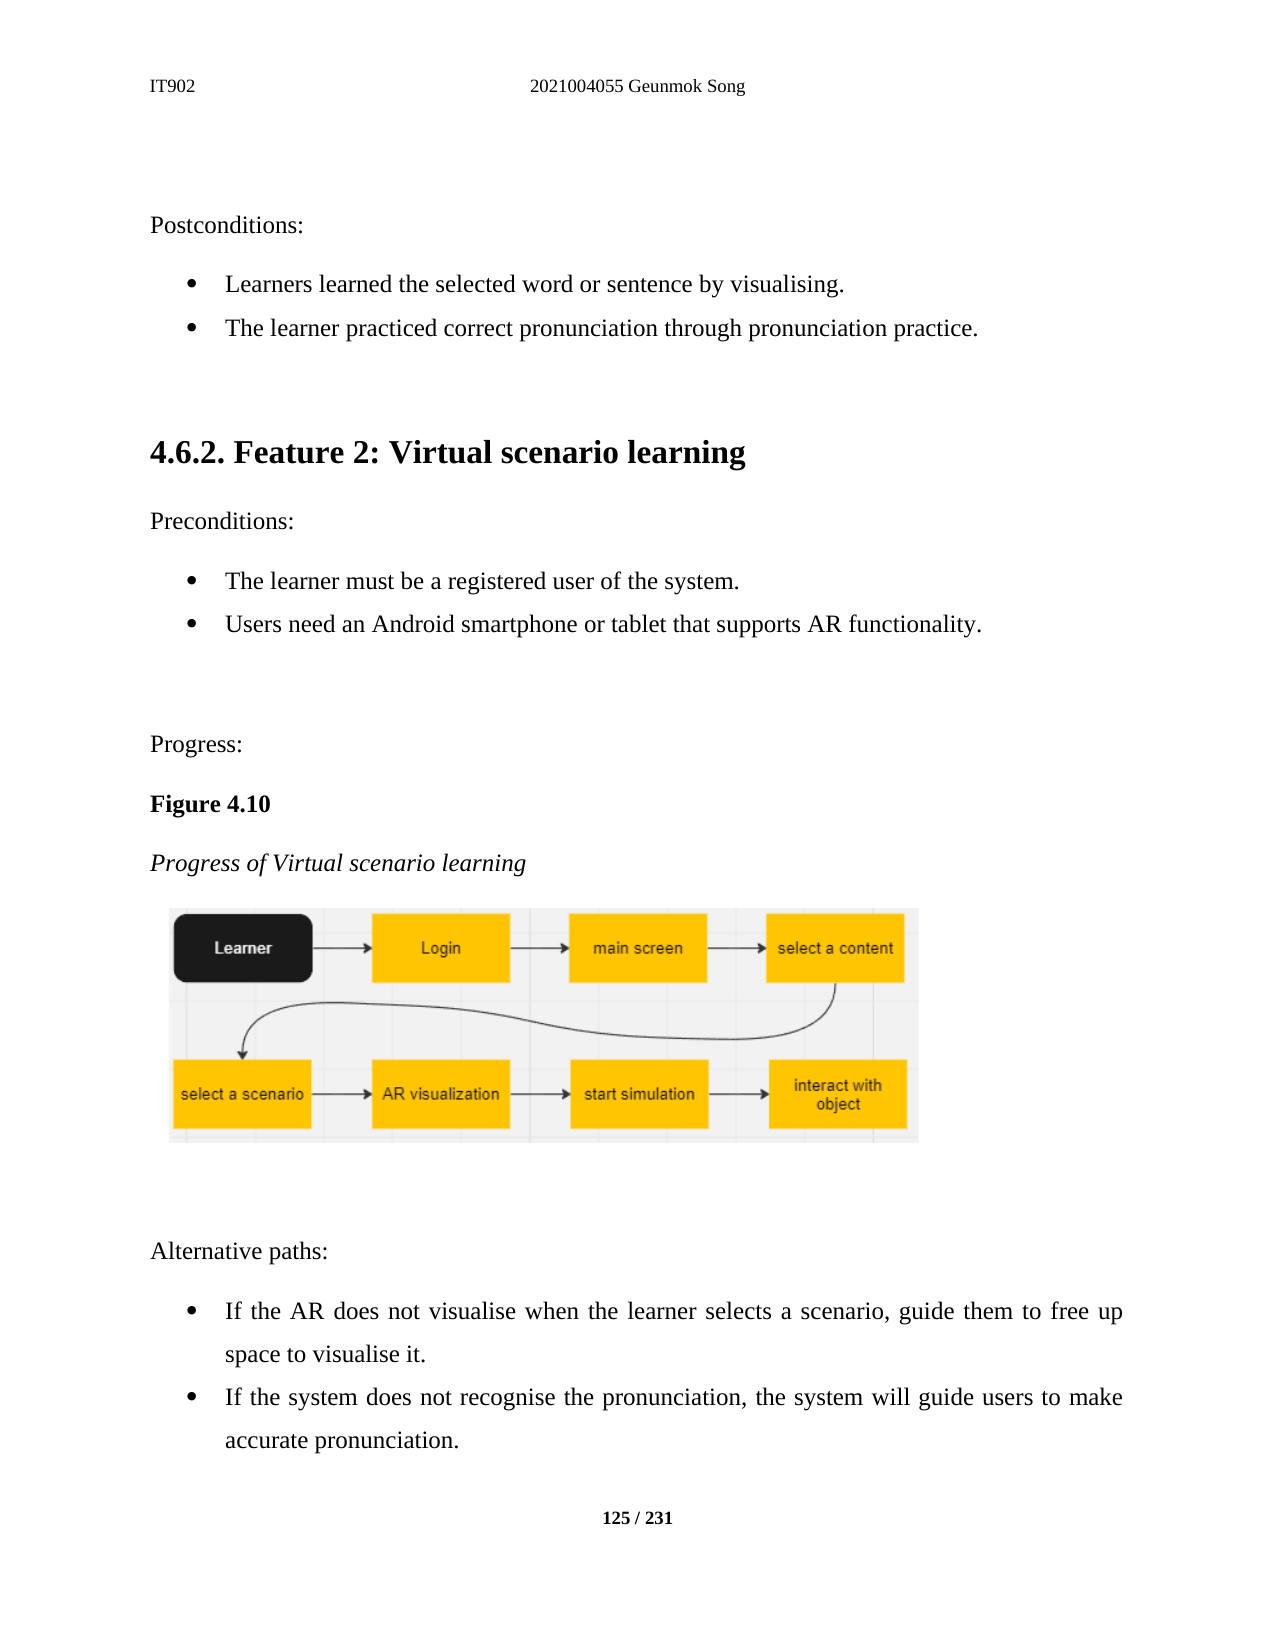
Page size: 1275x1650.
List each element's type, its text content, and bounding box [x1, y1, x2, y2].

text Alternative paths: [150, 1236, 1125, 1265]
text Progress: [150, 729, 1125, 758]
text Figure 4.10 [150, 789, 1125, 817]
list The learner practiced correct pronunciation through pronunciation practice. [187, 313, 1125, 341]
text Preconditions: [150, 506, 1125, 535]
list If the system does not recognise the pronunciation, the system will guide users to make accurate pronunciation. [187, 1382, 1125, 1454]
list If the AR does not visualise when the learner selects a scenario, guide them to free up space to visualise it. [187, 1296, 1125, 1368]
text Progress of Virtual scenario learning [150, 848, 1125, 877]
list The learner must be a registered user of the system. [187, 566, 1125, 595]
subtitle 4.6.2. Feature 2: Virtual scenario learning [150, 432, 1125, 471]
text Postconditions: [150, 210, 1125, 238]
list Users need an Android smartphone or tablet that supports AR functionality. [187, 609, 1125, 638]
list Learners learned the selected word or sentence by visualising. [187, 269, 1125, 298]
